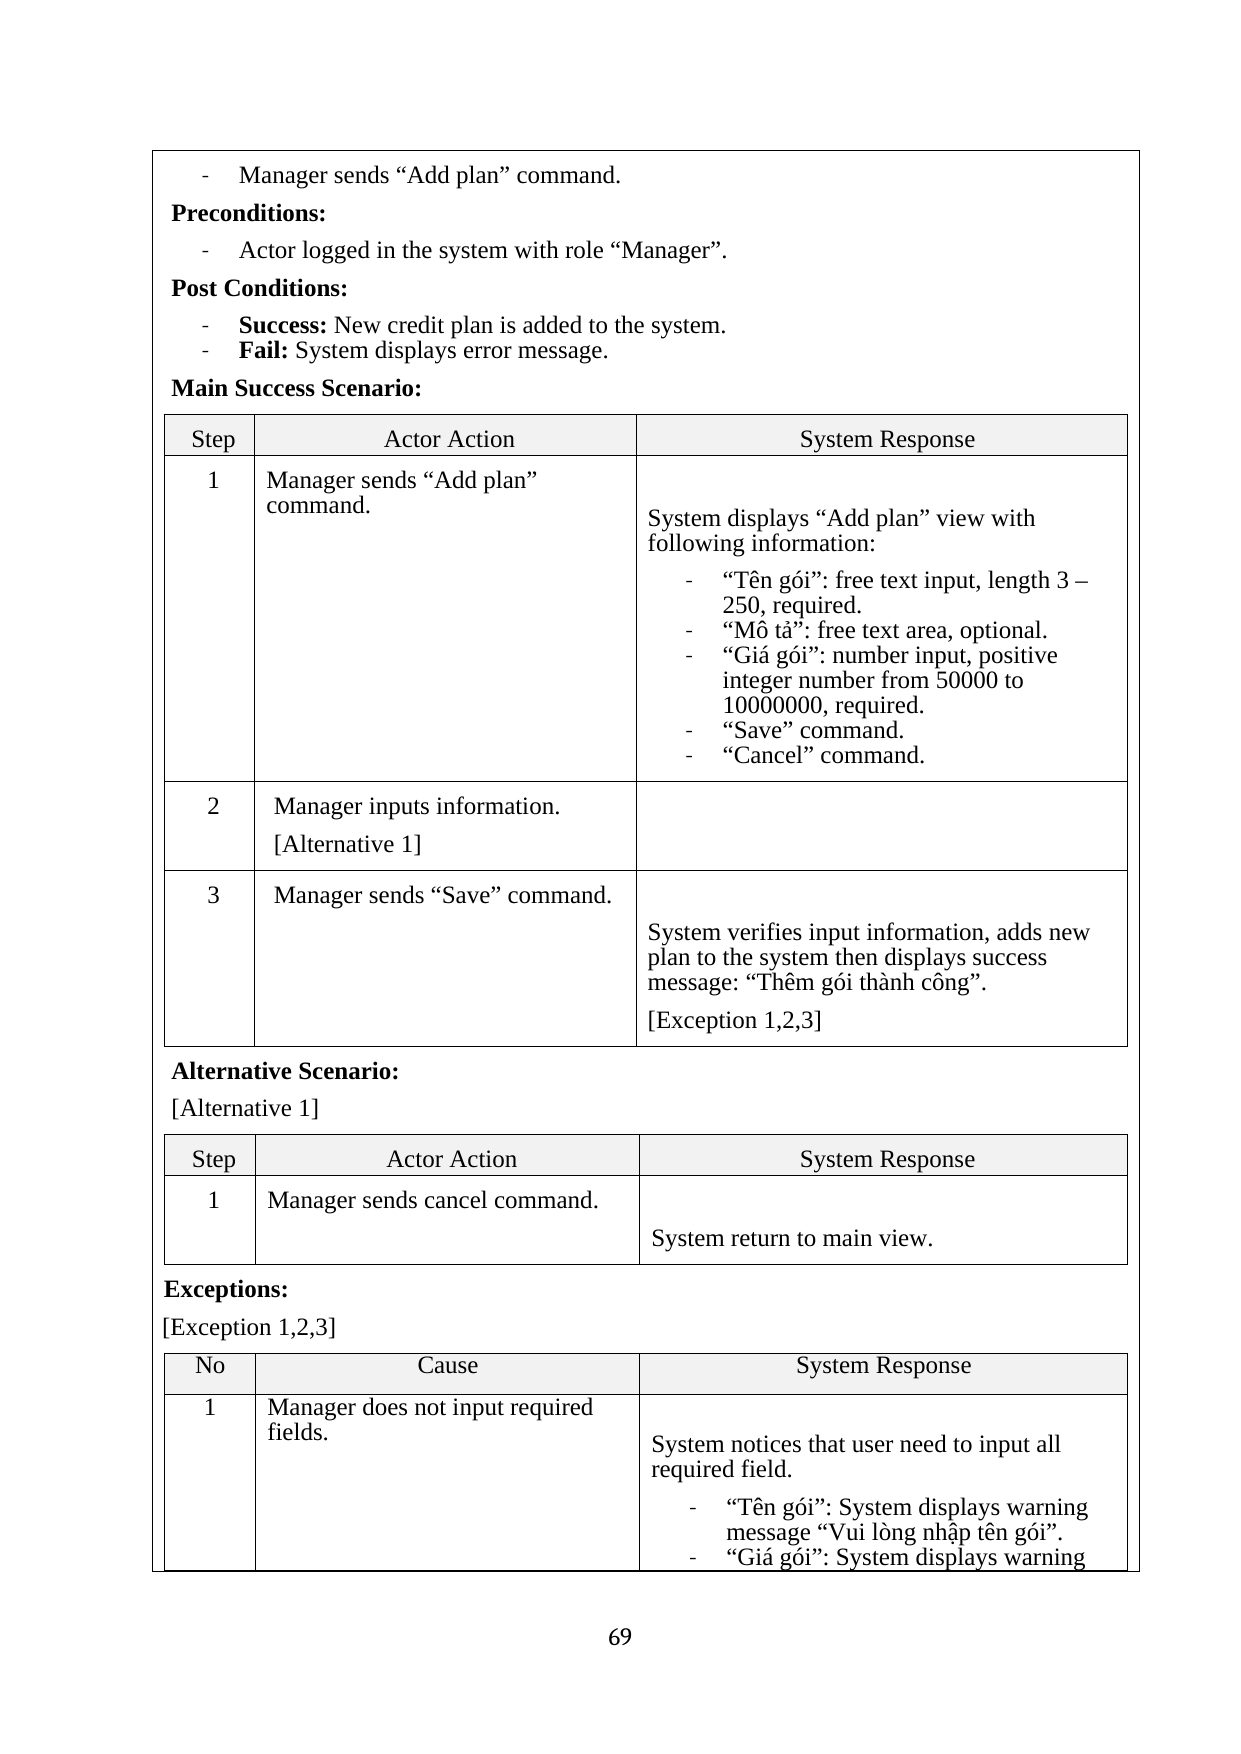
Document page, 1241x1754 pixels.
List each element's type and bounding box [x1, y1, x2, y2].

table_cell [153, 151, 1139, 1571]
